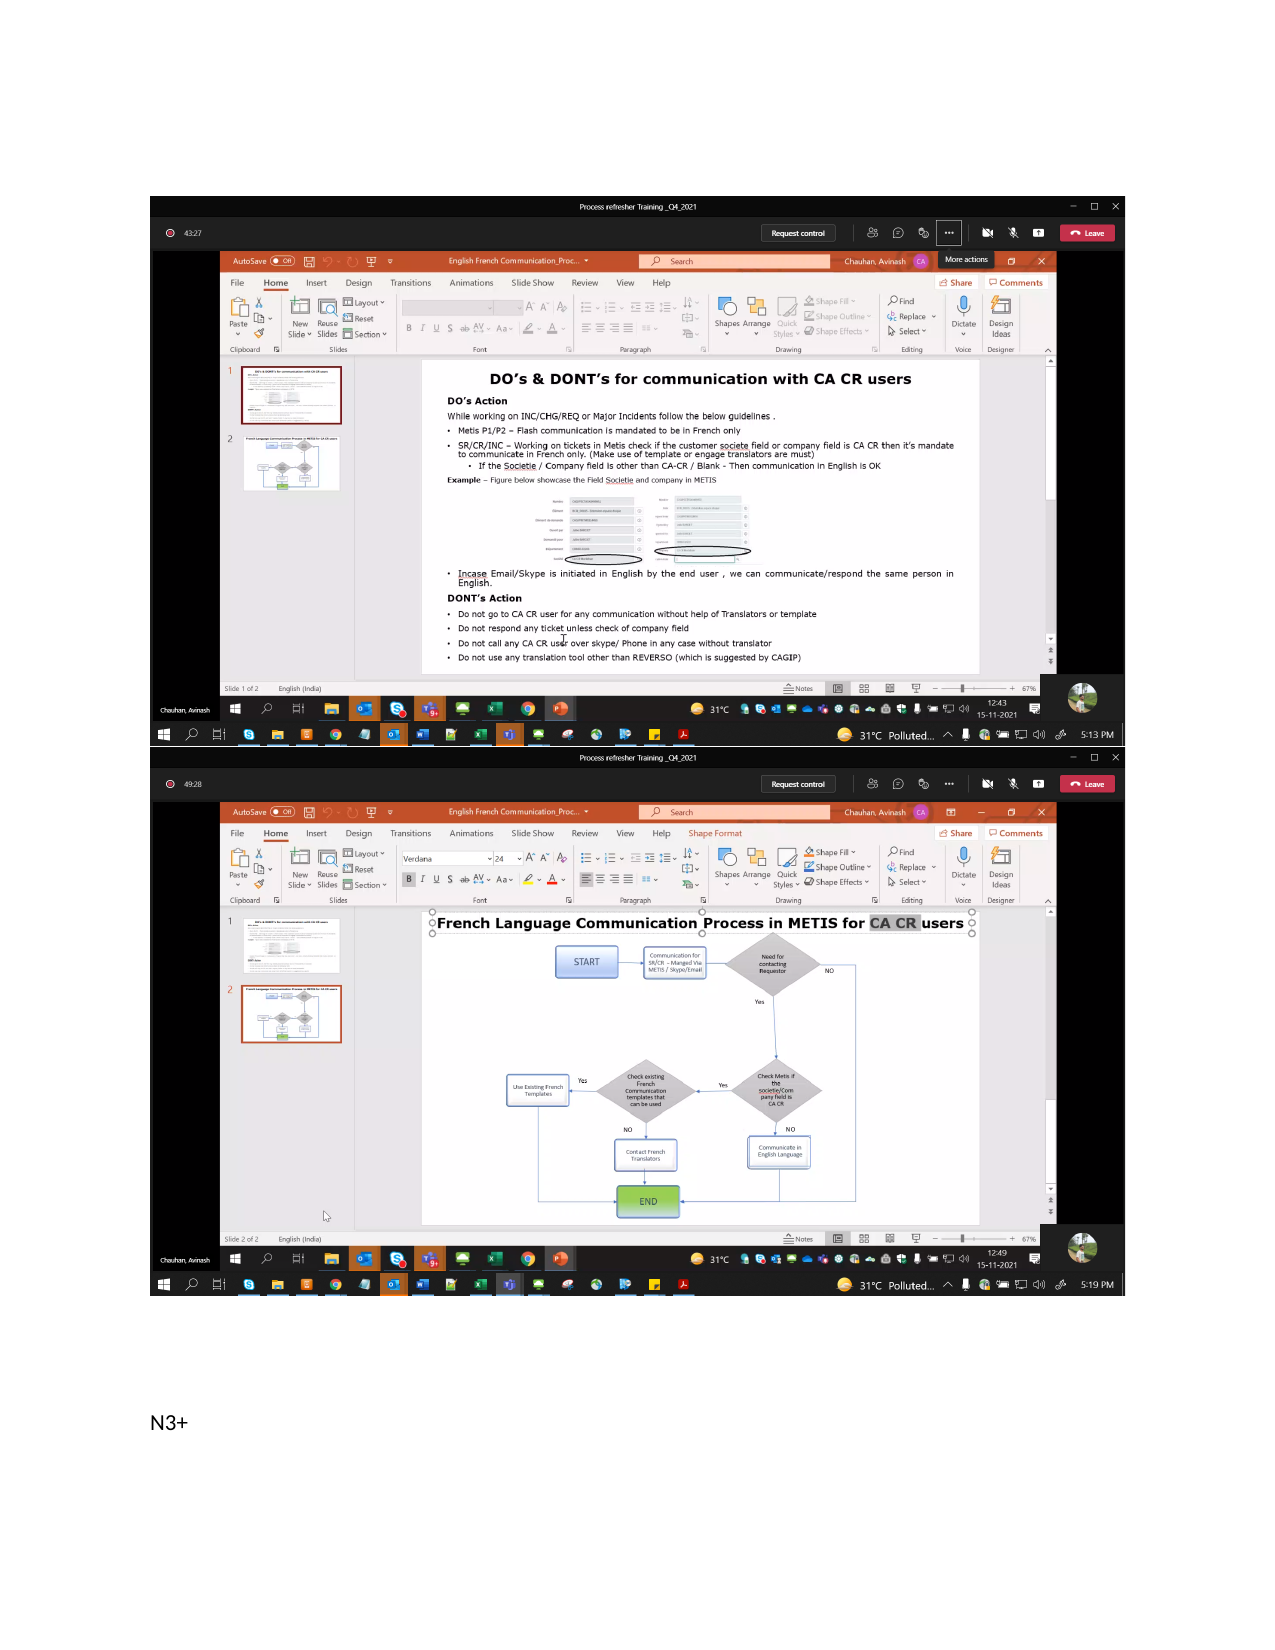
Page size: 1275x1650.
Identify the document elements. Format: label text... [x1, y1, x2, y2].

picture [150, 747, 1125, 1296]
text N3+ [150, 1408, 1125, 1437]
picture [150, 196, 1125, 746]
